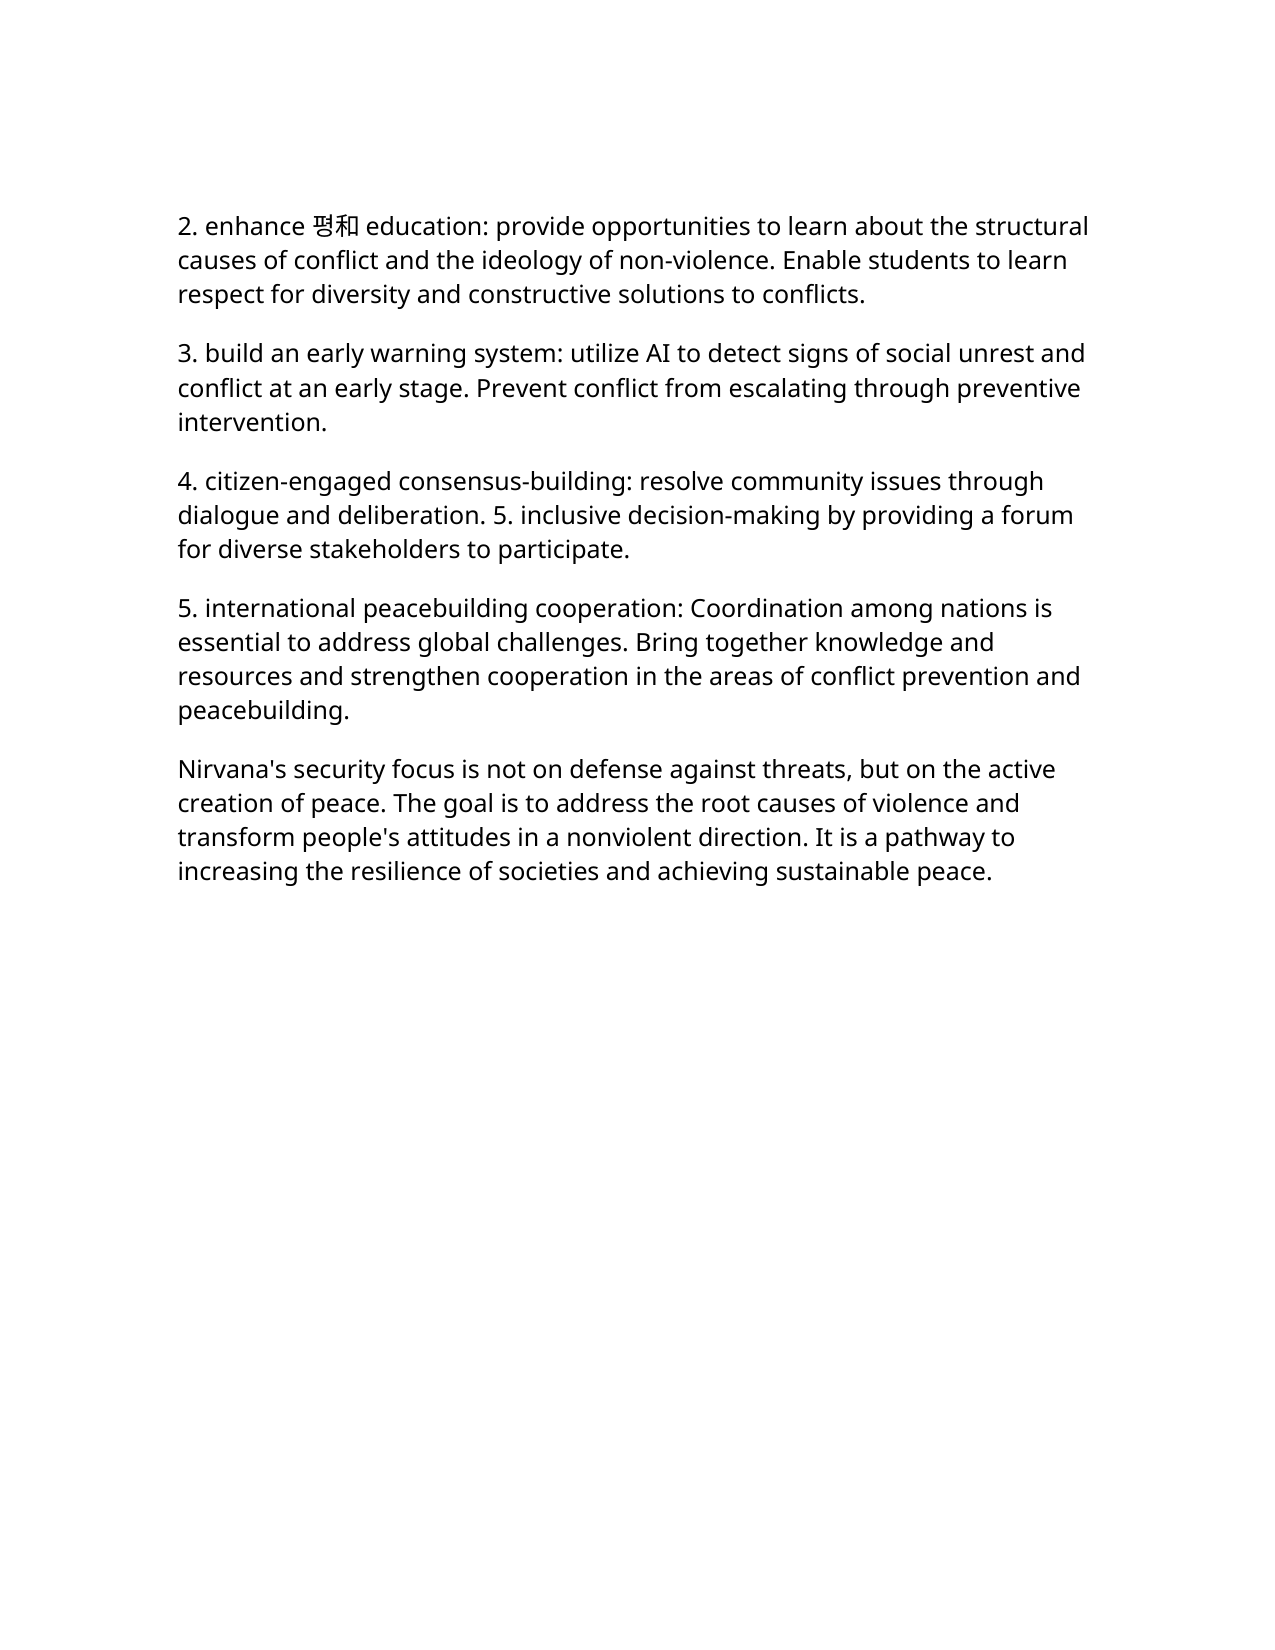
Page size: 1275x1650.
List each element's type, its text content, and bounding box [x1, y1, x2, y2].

text 4. citizen-engaged consensus-building: resolve community issues through dialogue and deliberation. 5. inclusive decision-making by providing a forum for diverse stakeholders to participate. [177, 463, 1098, 566]
text 5. international peacebuilding cooperation: Coordination among nations is essential to address global challenges. Bring together knowledge and resources and strengthen cooperation in the areas of conflict prevention and peacebuilding. [177, 591, 1098, 727]
text 2. enhance 평和 education: provide opportunities to learn about the structural causes of conflict and the ideology of non-violence. Enable students to learn respect for diversity and constructive solutions to conflicts. [177, 207, 1098, 311]
text 3. build an early warning system: utilize AI to detect signs of social unrest and conflict at an early stage. Prevent conflict from escalating through preventive intervention. [177, 336, 1098, 438]
text Nirvana's security focus is not on defense against threats, but on the active creation of peace. The goal is to address the root causes of violence and transform people's attitudes in a nonviolent direction. It is a pathway to increasing the resilience of societies and achieving sustainable peace. [177, 752, 1098, 888]
